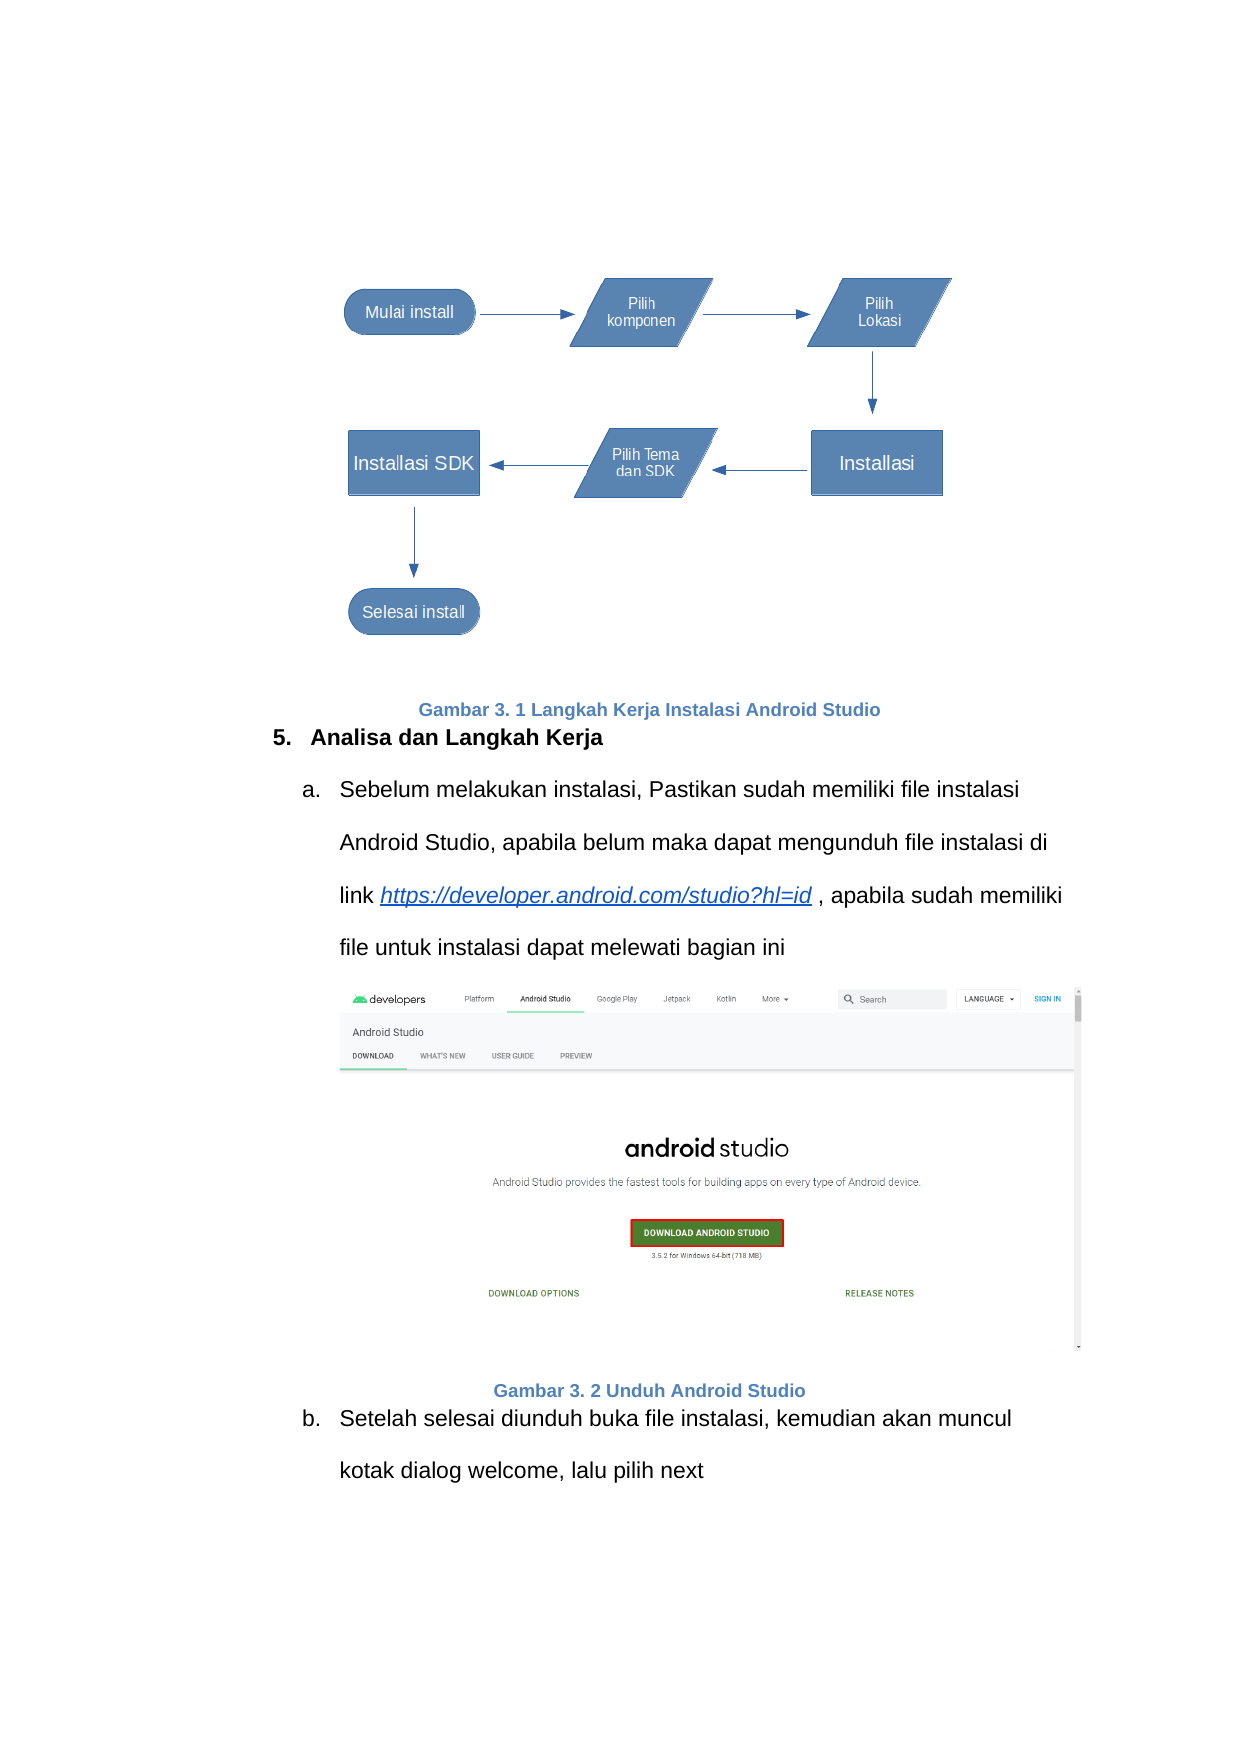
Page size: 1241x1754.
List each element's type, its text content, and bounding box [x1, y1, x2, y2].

text Gambar 3. 2 Unduh Android Studio [236, 1380, 1063, 1401]
text Gambar 3. 1 Langkah Kerja Instalasi Android Studio [236, 699, 1063, 720]
subtitle Analisa dan Langkah Kerja [273, 723, 1063, 750]
list Setelah selesai diunduh buka file instalasi, kemudian akan muncul kotak dialog welcome, lalu pilih next [302, 1405, 1063, 1484]
picture [335, 236, 964, 668]
picture [339, 987, 1082, 1351]
list Sebelum melakukan instalasi, Pastikan sudah memiliki file instalasi Android Studio, apabila belum maka dapat mengunduh file instalasi di link https://developer.android.com/studio?hl=id , apabila sudah memiliki file untuk instalasi dapat melewati bagian ini [302, 776, 1063, 961]
